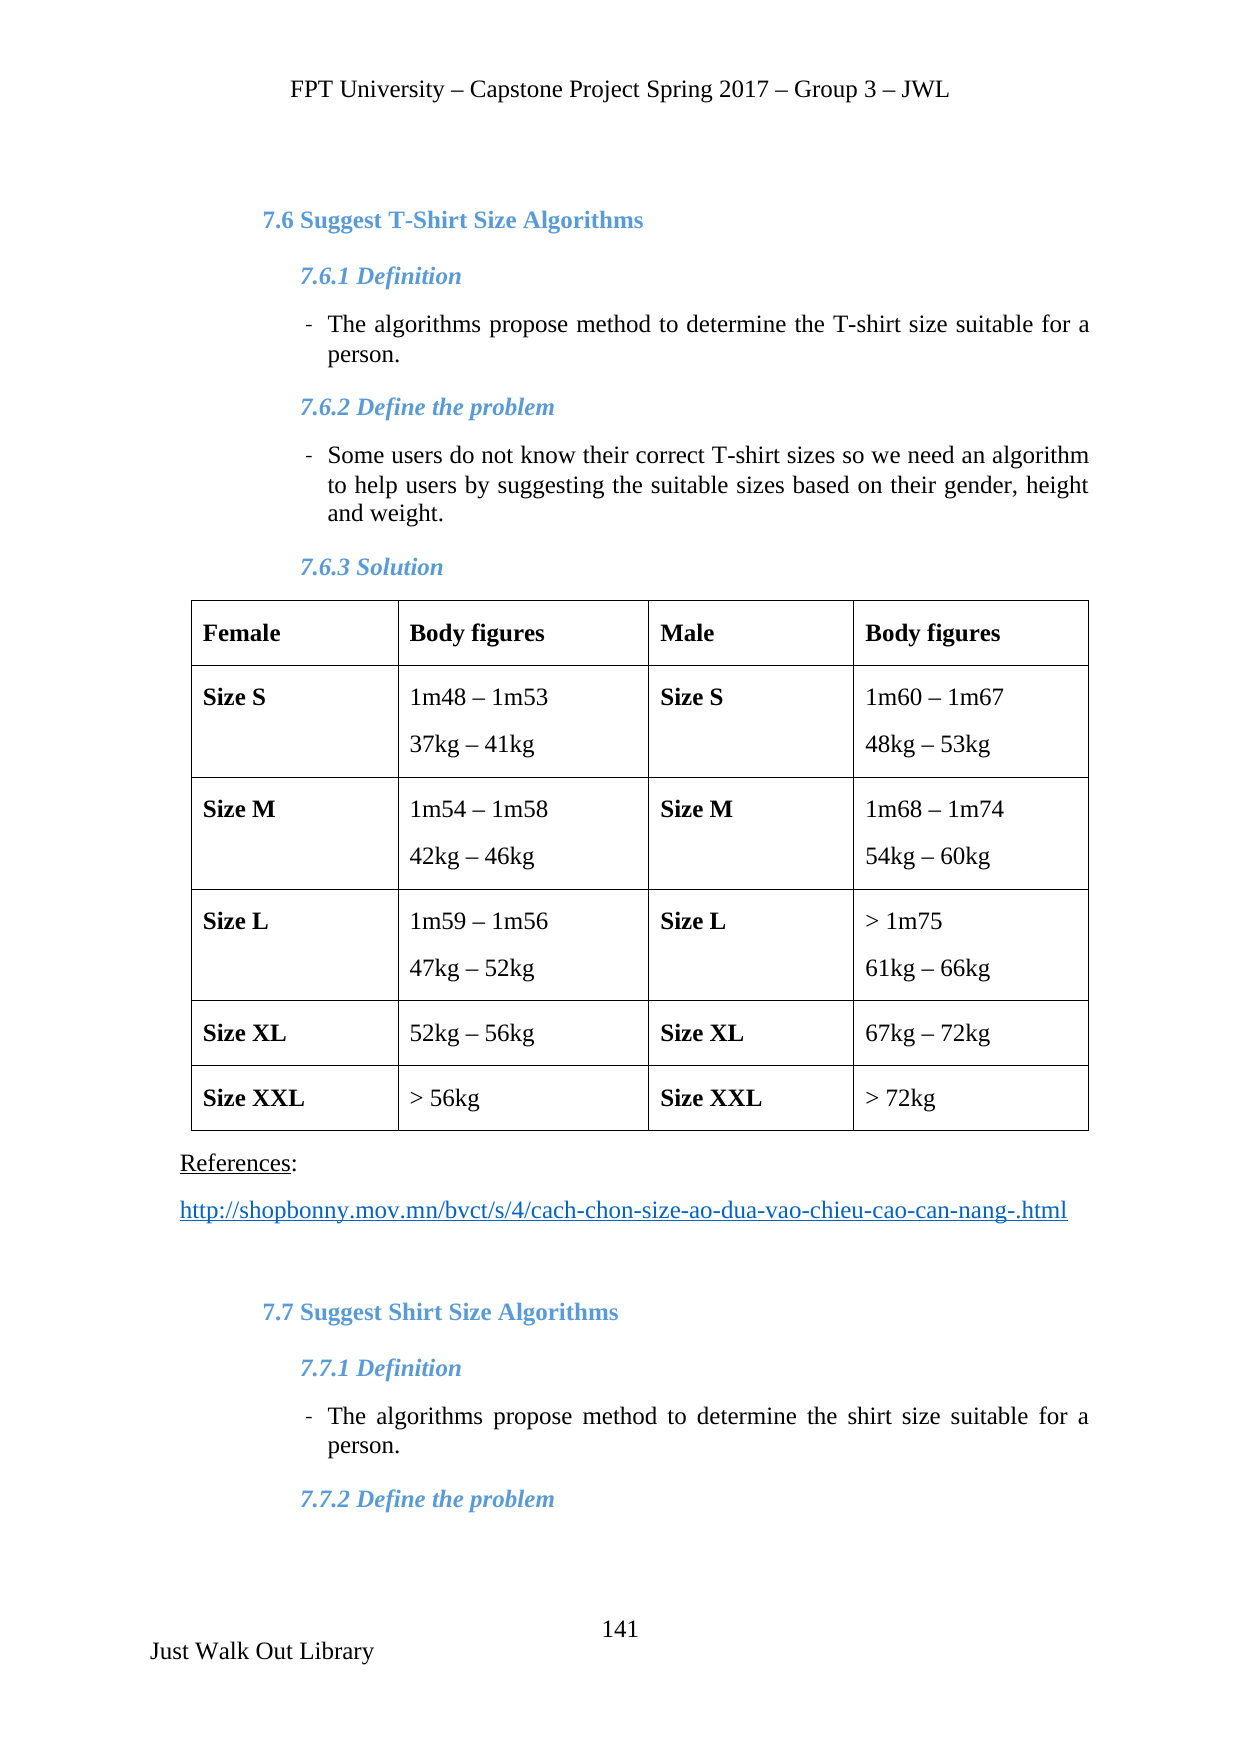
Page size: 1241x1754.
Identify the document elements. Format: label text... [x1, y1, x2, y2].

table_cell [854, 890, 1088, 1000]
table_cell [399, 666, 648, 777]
subtitle Definition [300, 1353, 1090, 1382]
subtitle Define the problem [300, 392, 1090, 421]
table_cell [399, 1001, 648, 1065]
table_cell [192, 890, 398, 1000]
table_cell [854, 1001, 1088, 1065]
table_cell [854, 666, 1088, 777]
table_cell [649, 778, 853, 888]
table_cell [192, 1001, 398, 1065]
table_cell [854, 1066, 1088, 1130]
text http://shopbonny.mov.mn/bvct/s/4/cach-chon-size-ao-dua-vao-chieu-cao-can-nang-.html [179, 1195, 1090, 1223]
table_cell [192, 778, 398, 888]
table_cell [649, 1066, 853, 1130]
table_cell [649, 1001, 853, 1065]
list The algorithms propose method to determine the shirt size suitable for a person. [304, 1401, 1090, 1459]
subtitle Suggest Shirt Size Algorithms [262, 1297, 1090, 1326]
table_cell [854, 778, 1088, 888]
text References: [150, 1148, 1090, 1176]
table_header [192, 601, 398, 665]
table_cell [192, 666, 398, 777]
subtitle Definition [300, 261, 1090, 290]
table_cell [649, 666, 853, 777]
subtitle Suggest T-Shirt Size Algorithms [262, 205, 1090, 234]
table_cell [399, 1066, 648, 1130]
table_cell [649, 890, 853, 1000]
subtitle Define the problem [300, 1484, 1090, 1513]
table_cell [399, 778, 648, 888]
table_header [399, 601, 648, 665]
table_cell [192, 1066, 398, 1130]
list Some users do not know their correct T-shirt sizes so we need an algorithm to help users by suggesting the suitable sizes based on their gender, height and weight. [304, 440, 1090, 527]
subtitle Solution [300, 552, 1090, 581]
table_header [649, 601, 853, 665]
list The algorithms propose method to determine the T-shirt size suitable for a person. [304, 309, 1090, 367]
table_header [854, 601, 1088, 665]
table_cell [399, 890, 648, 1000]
